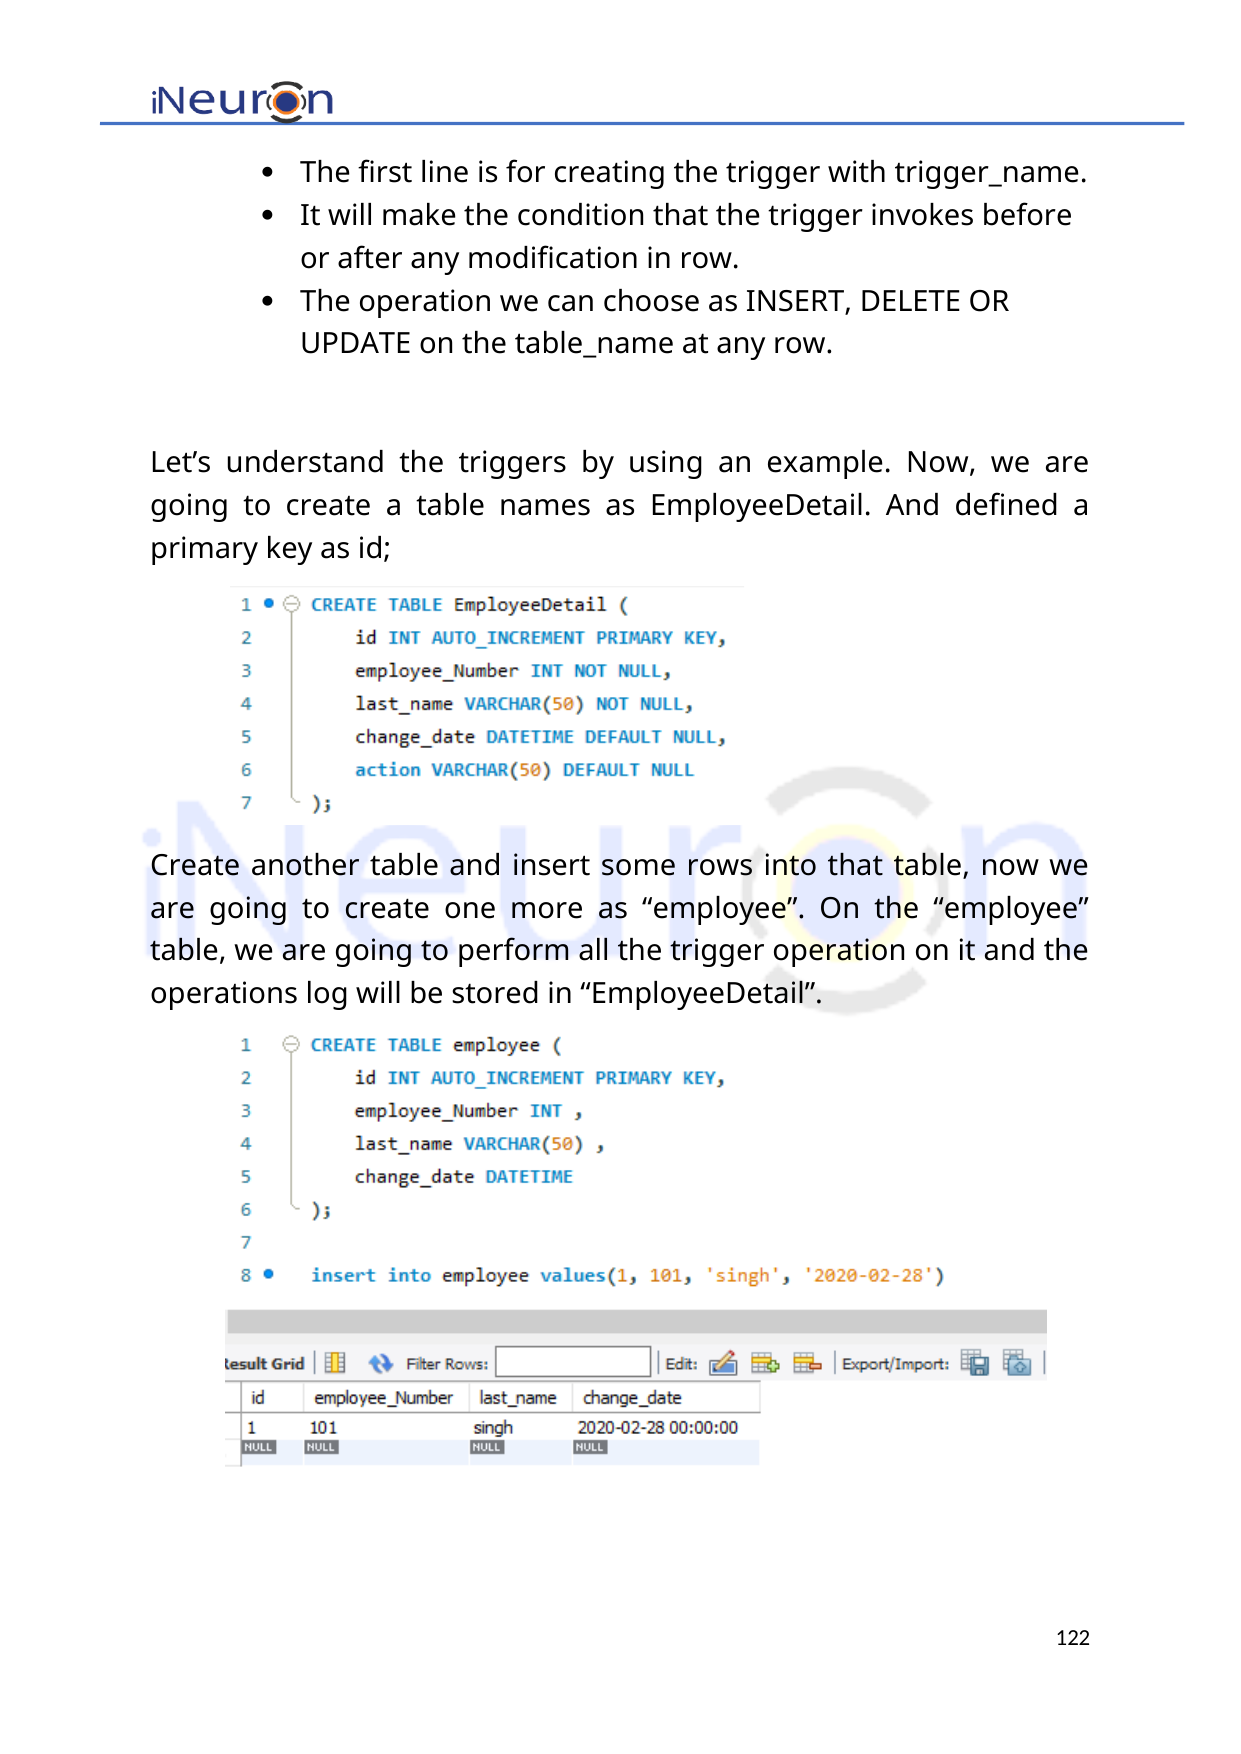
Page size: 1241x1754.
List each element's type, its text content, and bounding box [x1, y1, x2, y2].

list The operation we can choose as INSERT, DELETE OR UPDATE on the table_name at any row. [262, 280, 1090, 362]
list The first line is for creating the trigger with trigger_name. [262, 151, 1090, 191]
list It will make the condition that the trigger invokes before or after any modification in row. [262, 194, 1090, 277]
text Let’s understand the triggers by using an example. Now, we are going to create a table names as EmployeeDetail. And defined a primary key as id; [150, 442, 1090, 567]
text Create another table and insert some rows into that table, now we are going to create one more as “employee”. On the “employee” table, we are going to perform all the trigger operation on it and the operations log will be stored in “EmployeeDetail”. [150, 844, 1090, 1012]
picture [225, 1032, 1047, 1481]
picture [230, 586, 745, 825]
picture [150, 75, 335, 124]
